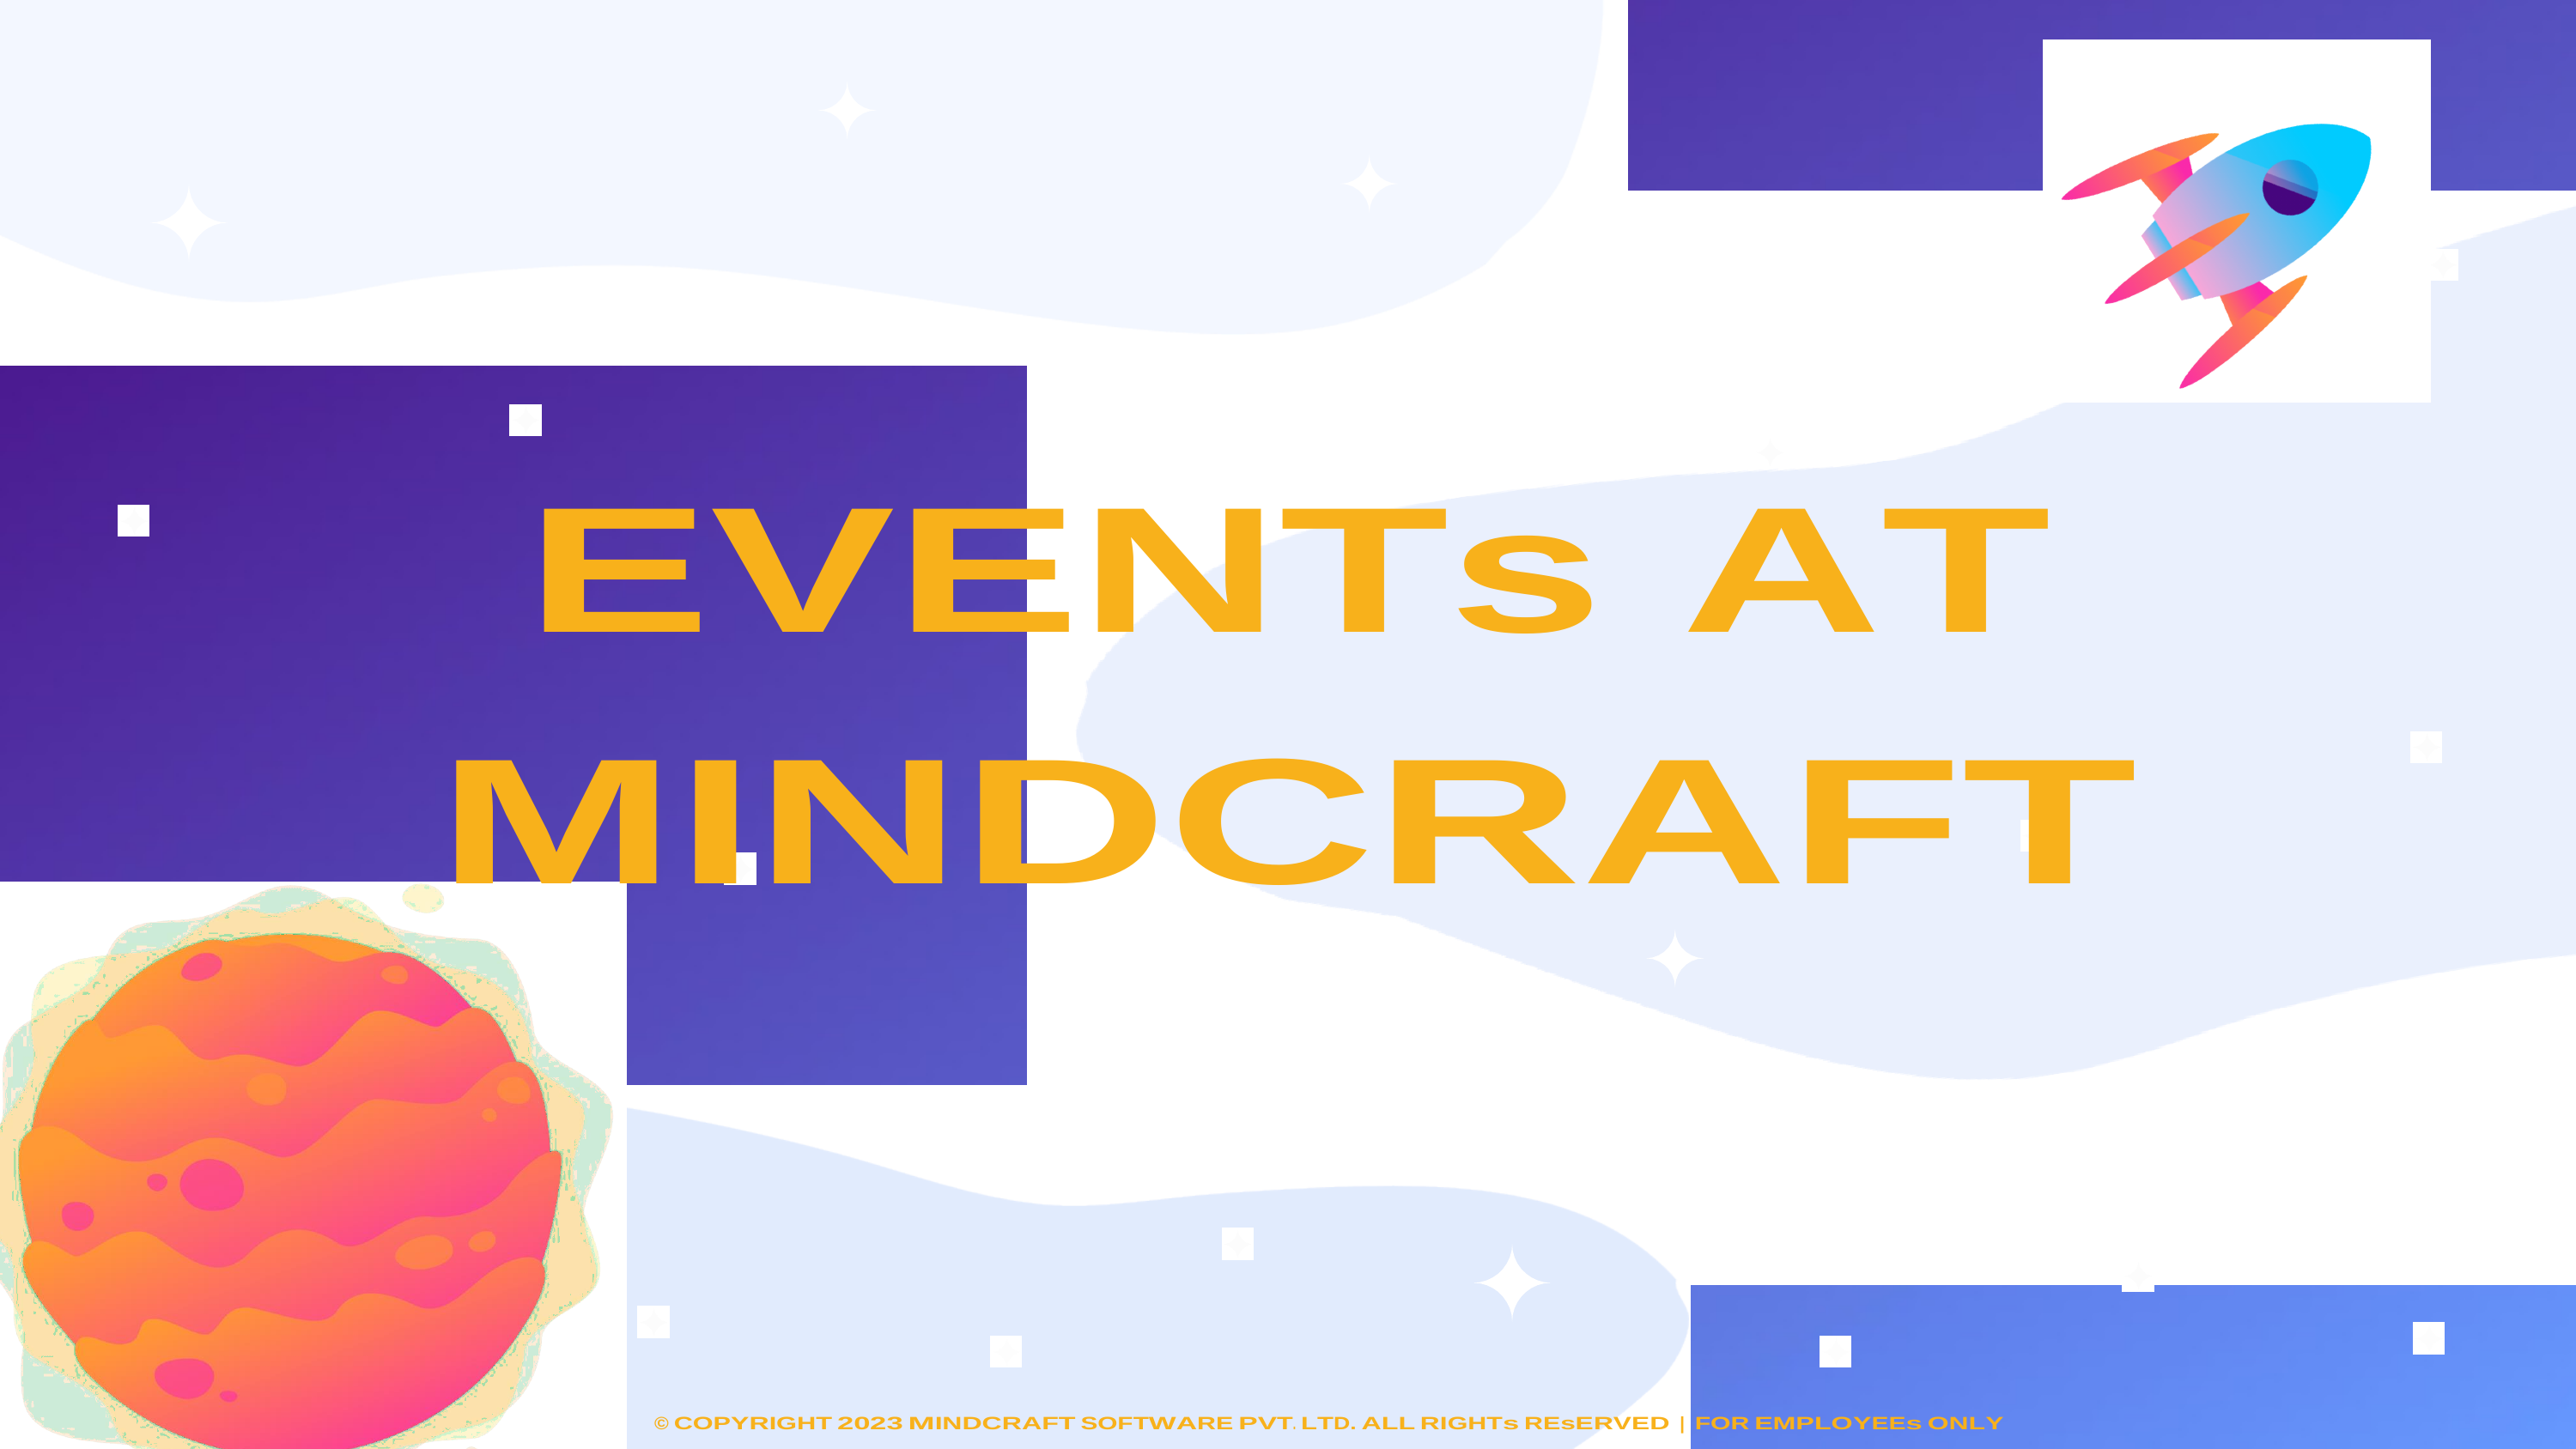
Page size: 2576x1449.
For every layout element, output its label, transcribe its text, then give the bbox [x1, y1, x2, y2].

picture [0, 0, 2576, 1449]
subtitle EVENTs AT [78, 475, 2498, 671]
text MINDCRAFT [78, 716, 2498, 922]
text © COPYRIGHT 2023 MINDCRAFT SOFTWARE PVT. LTD. ALL RIGHTs REsERVED | FOR EMPLOYEEs ONLY [654, 1413, 2542, 1434]
